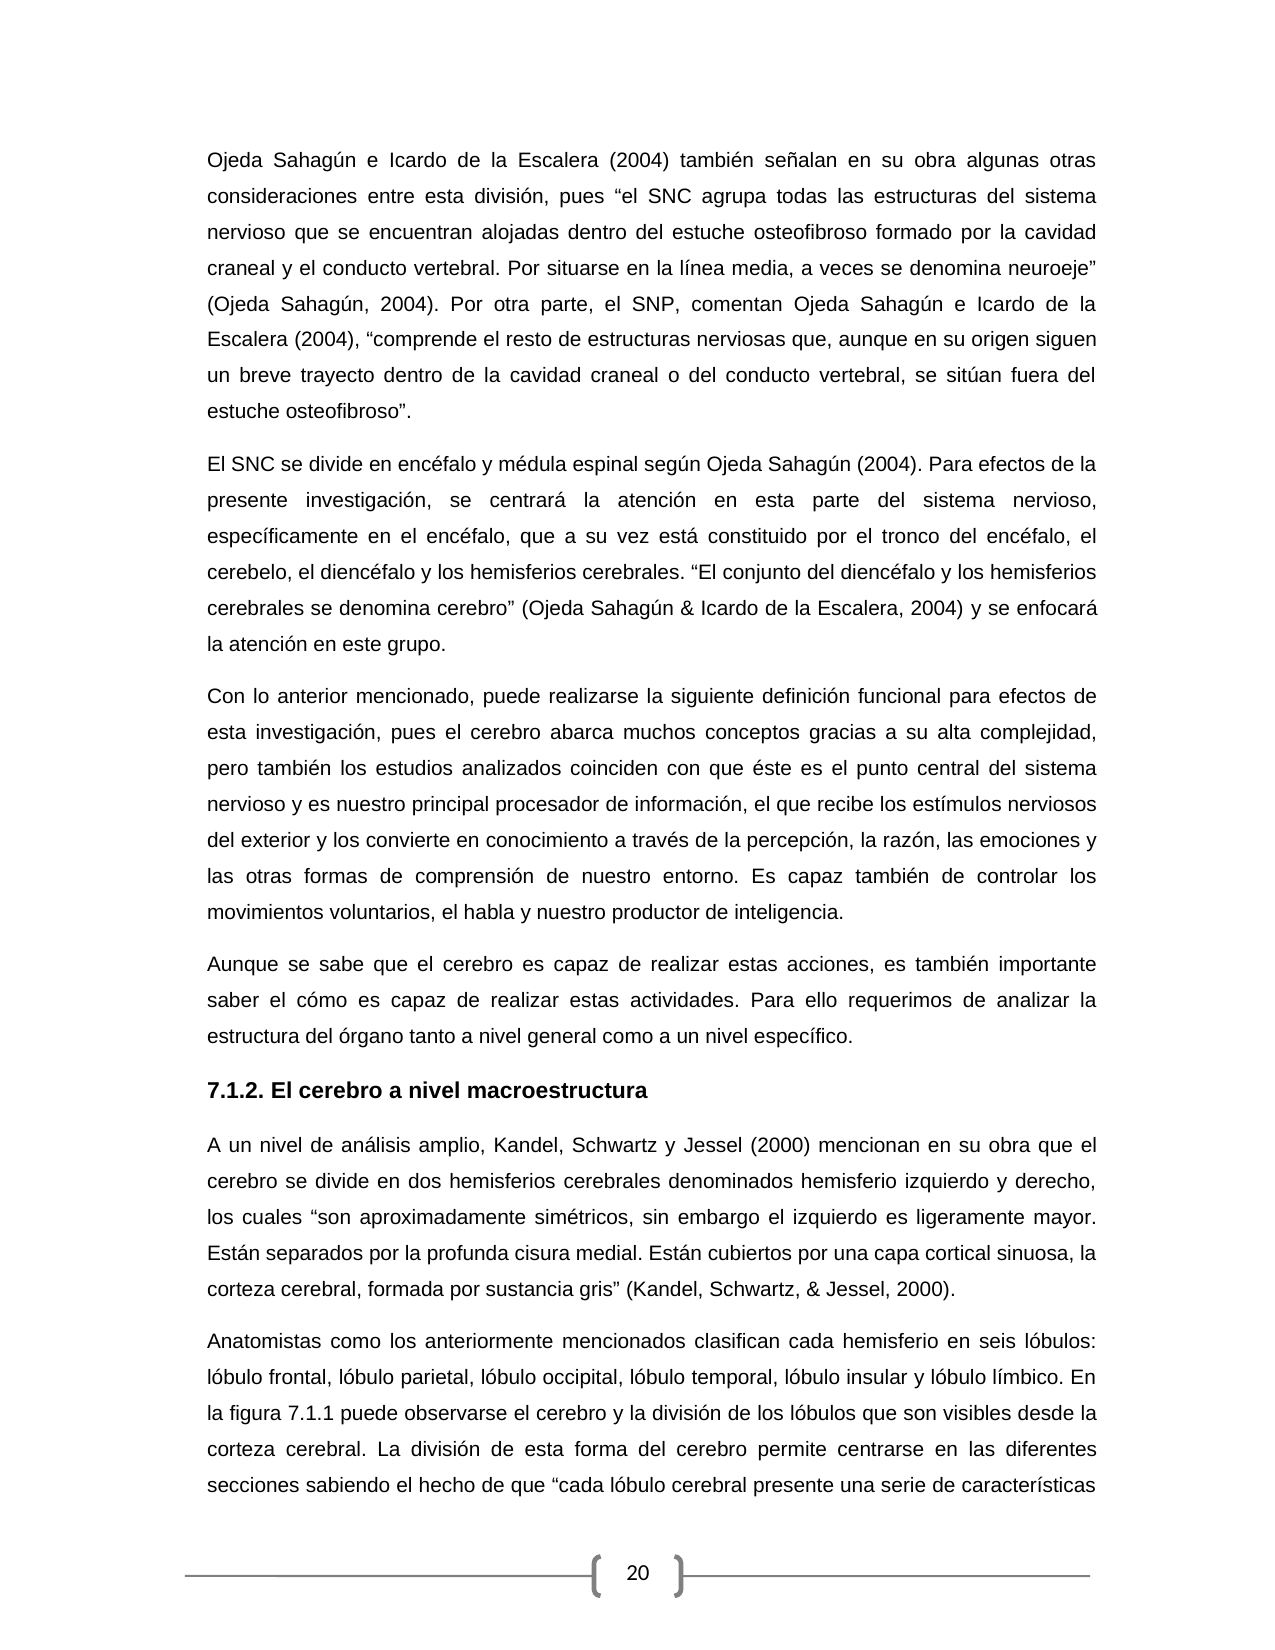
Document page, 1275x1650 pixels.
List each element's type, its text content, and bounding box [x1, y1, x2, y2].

text Ojeda Sahagún e Icardo de la Escalera (2004) también señalan en su obra algunas otras consideraciones entre esta división, pues “el SNC agrupa todas las estructuras del sistema nervioso que se encuentran alojadas dentro del estuche osteofibroso formado por la cavidad craneal y el conducto vertebral. Por situarse en la línea media, a veces se denomina neuroeje” (Ojeda Sahagún, 2004). Por otra parte, el SNP, comentan Ojeda Sahagún e Icardo de la Escalera (2004), “comprende el resto de estructuras nerviosas que, aunque en su origen siguen un breve trayecto dentro de la cavidad craneal o del conducto vertebral, se sitúan fuera del estuche osteofibroso”. [207, 148, 1098, 423]
text Aunque se sabe que el cerebro es capaz de realizar estas acciones, es también importante saber el cómo es capaz de realizar estas actividades. Para ello requerimos de analizar la estructura del órgano tanto a nivel general como a un nivel específico. [207, 952, 1098, 1048]
text A un nivel de análisis amplio, Kandel, Schwartz y Jessel (2000) mencionan en su obra que el cerebro se divide en dos hemisferios cerebrales denominados hemisferio izquierdo y derecho, los cuales “son aproximadamente simétricos, sin embargo el izquierdo es ligeramente mayor. Están separados por la profunda cisura medial. Están cubiertos por una capa cortical sinuosa, la corteza cerebral, formada por sustancia gris” . [207, 1133, 1098, 1301]
text Con lo anterior mencionado, puede realizarse la siguiente definición funcional para efectos de esta investigación, pues el cerebro abarca muchos conceptos gracias a su alta complejidad, pero también los estudios analizados coinciden con que éste es el punto central del sistema nervioso y es nuestro principal procesador de información, el que recibe los estímulos nerviosos del exterior y los convierte en conocimiento a través de la percepción, la razón, las emociones y las otras formas de comprensión de nuestro entorno. Es capaz también de controlar los movimientos voluntarios, el habla y nuestro productor de inteligencia. [207, 684, 1098, 924]
text 7.1.2. El cerebro a nivel macroestructura [207, 1077, 1098, 1103]
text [207, 1329, 1098, 1497]
text El SNC se divide en encéfalo y médula espinal según Ojeda Sahagún (2004). Para efectos de la presente investigación, se centrará la atención en esta parte del sistema nervioso, específicamente en el encéfalo, que a su vez está constituido por el tronco del encéfalo, el cerebelo, el diencéfalo y los hemisferios cerebrales. “El conjunto del diencéfalo y los hemisferios cerebrales se denomina cerebro” y se enfocará la atención en este grupo. [207, 452, 1098, 655]
